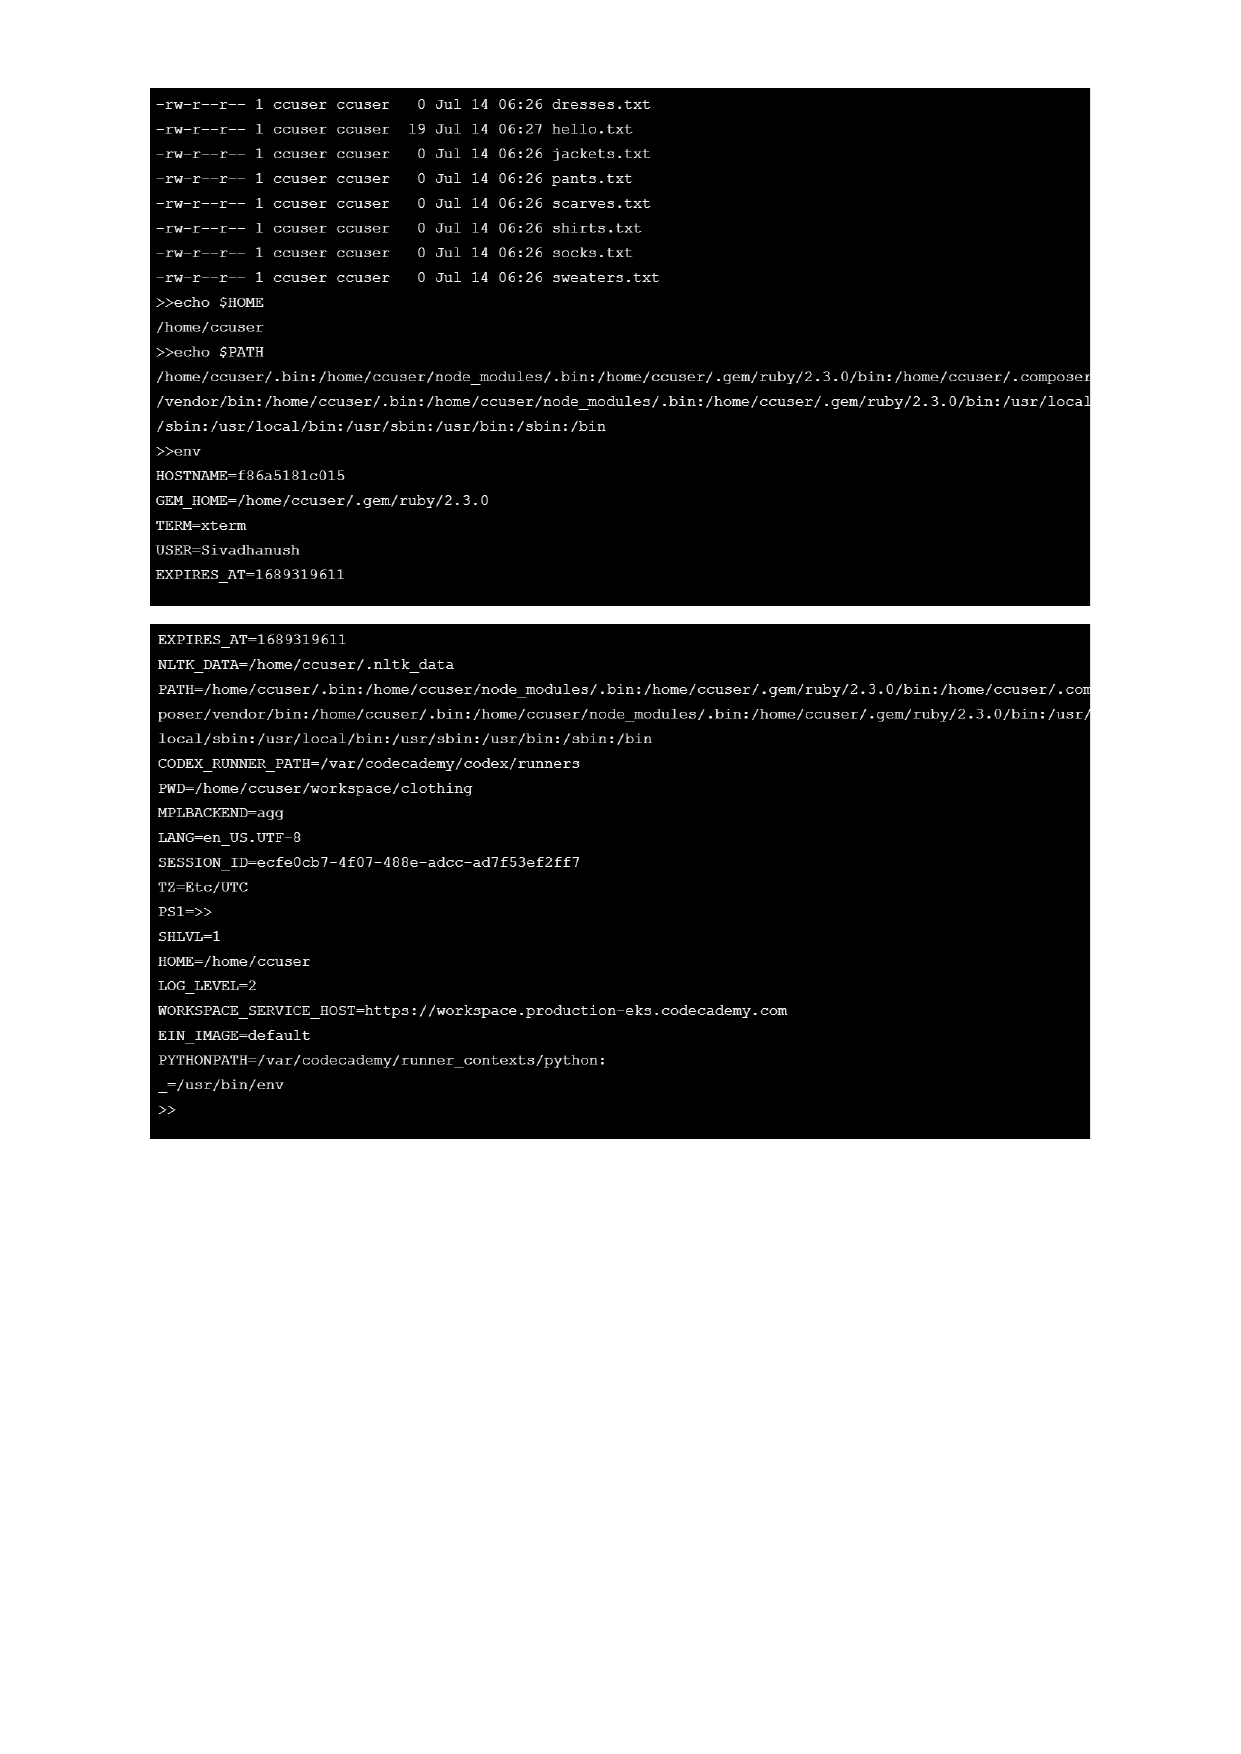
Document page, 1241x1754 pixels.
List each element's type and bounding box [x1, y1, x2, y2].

picture [150, 624, 1091, 1139]
picture [150, 88, 1091, 606]
